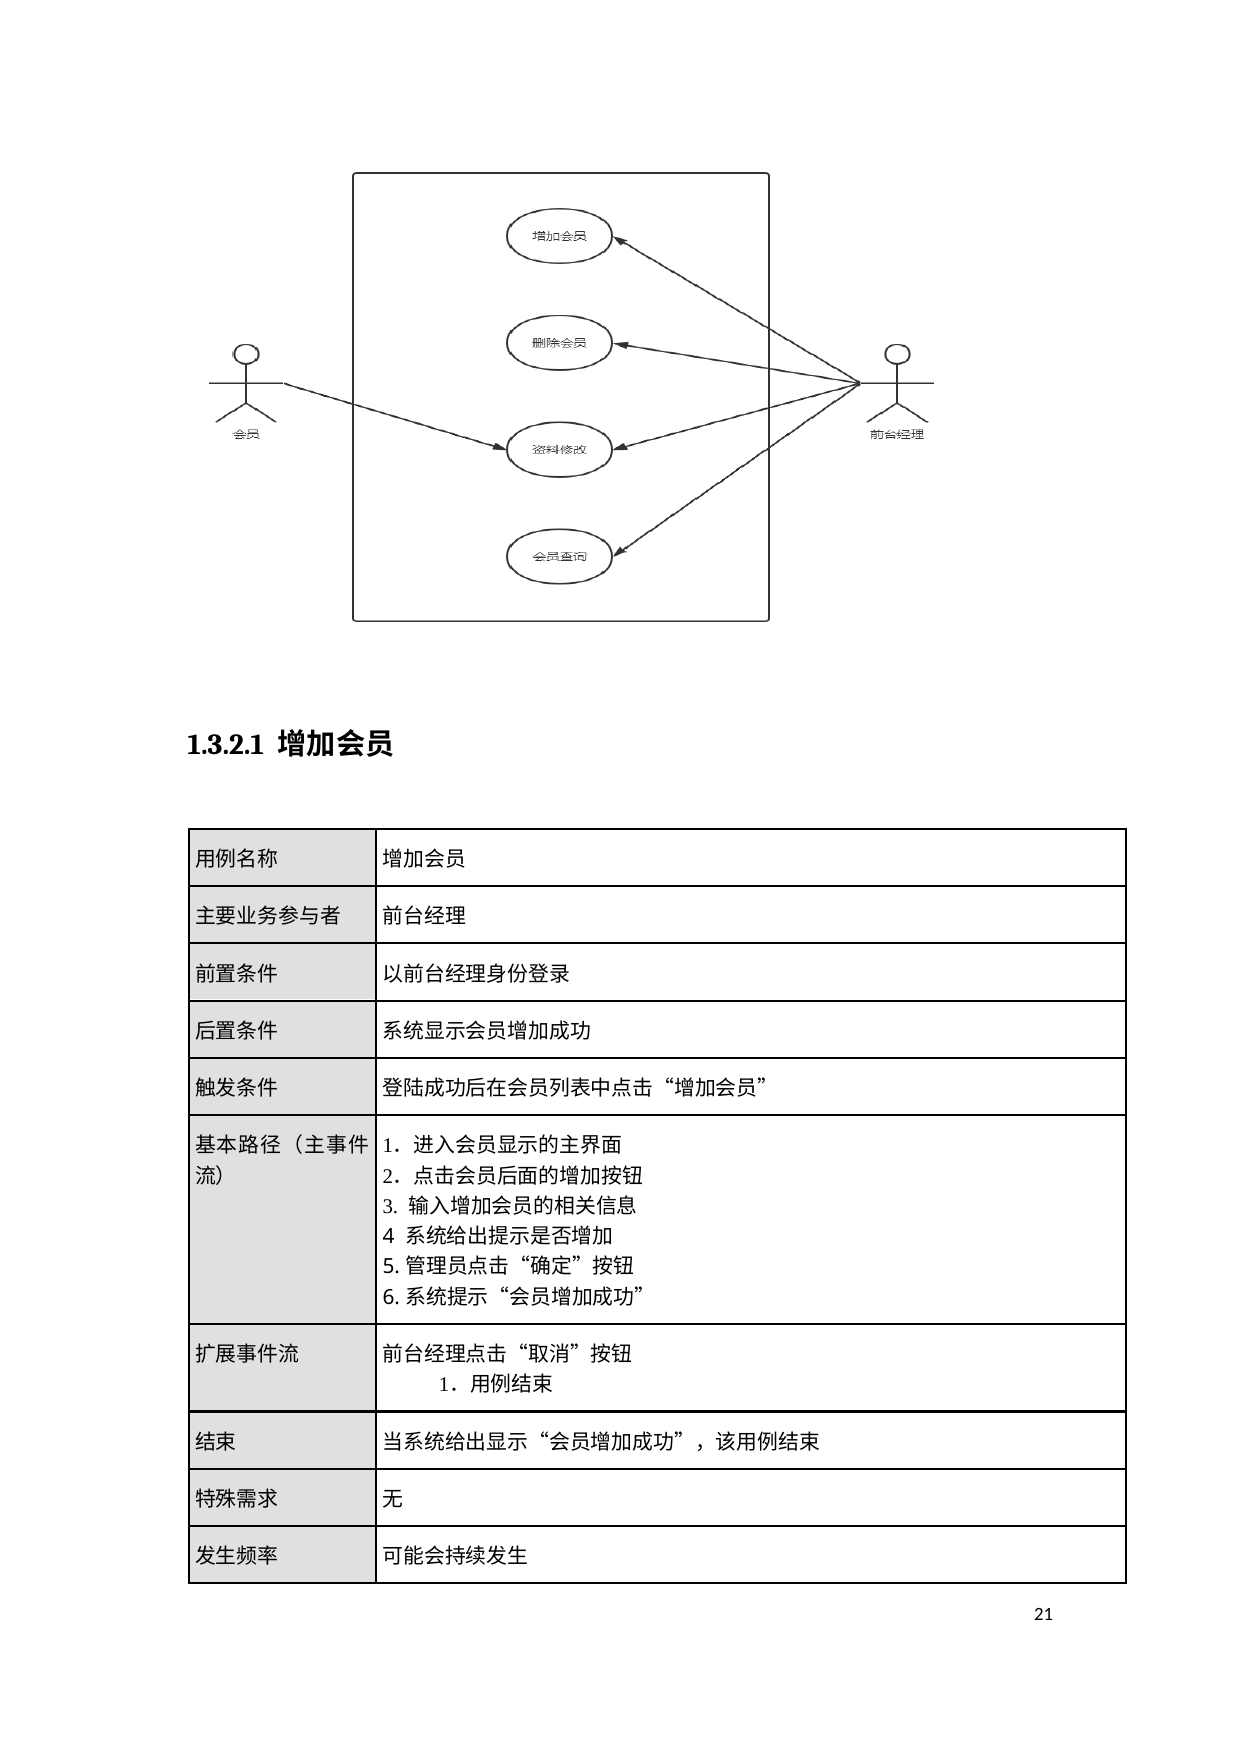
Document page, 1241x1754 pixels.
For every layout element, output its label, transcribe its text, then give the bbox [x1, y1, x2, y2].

picture [187, 161, 951, 652]
table_cell 特殊需求 [190, 1470, 375, 1525]
table_cell 可能会持续发生 [377, 1527, 1125, 1582]
table_header 增加会员 [377, 830, 1125, 885]
table_cell 主要业务参与者 [190, 887, 375, 942]
table_cell 前台经理点击“取消”按钮 1．用例结束 [377, 1325, 1125, 1410]
table_cell 前台经理 [377, 887, 1125, 942]
table_cell 系统显示会员增加成功 [377, 1002, 1125, 1057]
table_cell 1．进入会员显示的主界面 2．点击会员后面的增加按钮 3. 输入增加会员的相关信息 4 系统给出提示是否增加 5. 管理员点击“确定”按钮 6. 系统提示“会员增加成功” [377, 1116, 1125, 1323]
table_header 用例名称 [190, 830, 375, 885]
table_cell 以前台经理身份登录 [377, 944, 1125, 999]
table_cell 当系统给出显示“会员增加成功”，该用例结束 [377, 1413, 1125, 1468]
table_cell 无 [377, 1470, 1125, 1525]
table_cell 前置条件 [190, 944, 375, 999]
table_cell 基本路径（主事件流） [190, 1116, 375, 1323]
table_cell 触发条件 [190, 1059, 375, 1114]
table_cell 结束 [190, 1413, 375, 1468]
subtitle 增加会员 [187, 709, 1053, 774]
table_cell 后置条件 [190, 1002, 375, 1057]
table_cell 扩展事件流 [190, 1325, 375, 1410]
table_cell 登陆成功后在会员列表中点击“增加会员” [377, 1059, 1125, 1114]
table_cell 发生频率 [190, 1527, 375, 1582]
